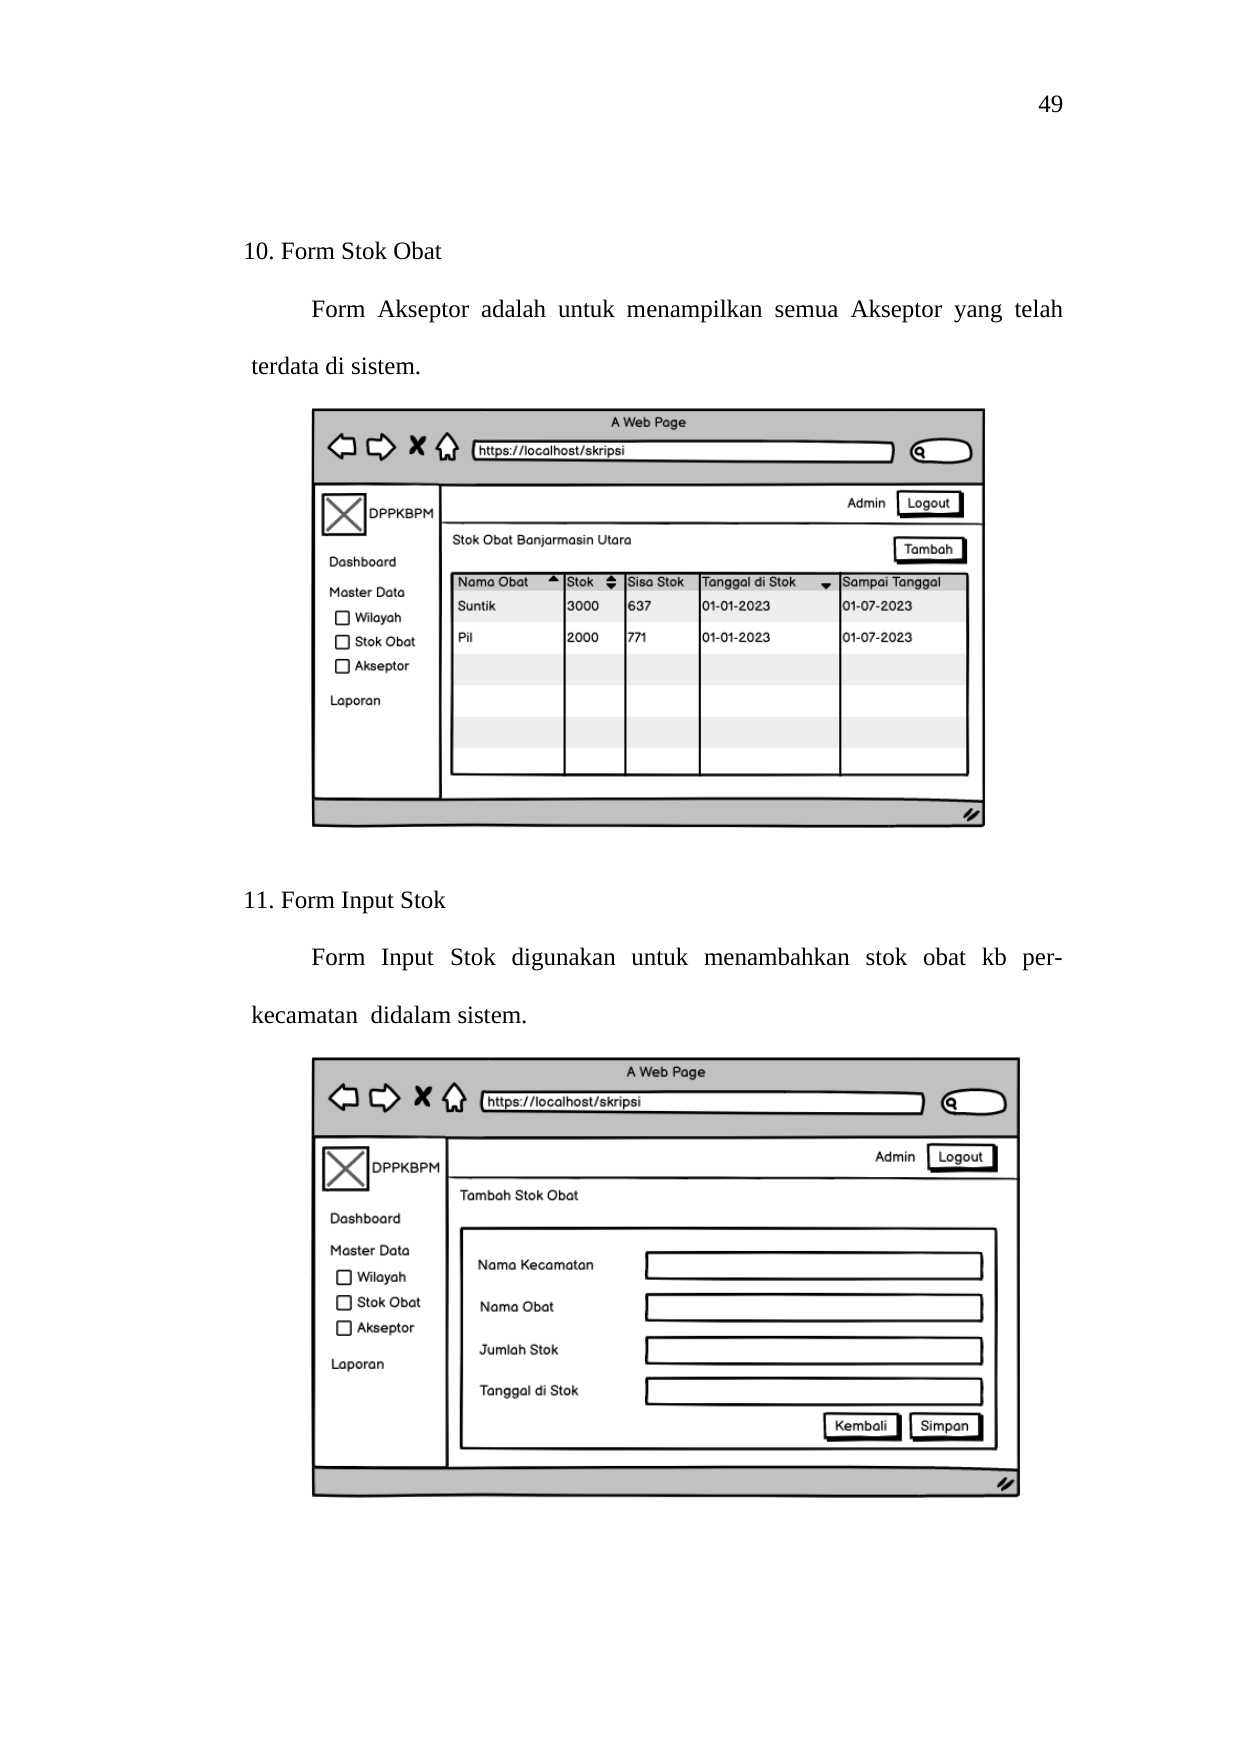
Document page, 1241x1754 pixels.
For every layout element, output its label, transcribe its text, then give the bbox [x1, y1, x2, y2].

picture [311, 408, 986, 828]
list Form Input Stok [243, 885, 1063, 913]
list Form Stok Obat [243, 236, 1063, 265]
list Form Input Stok digunakan untuk menambahkan stok obat kb per-kecamatan didalam sistem. [251, 942, 1063, 1028]
list Form Akseptor adalah untuk menampilkan semua Akseptor yang telah terdata di sistem. [251, 294, 1063, 380]
picture [311, 1057, 1021, 1498]
